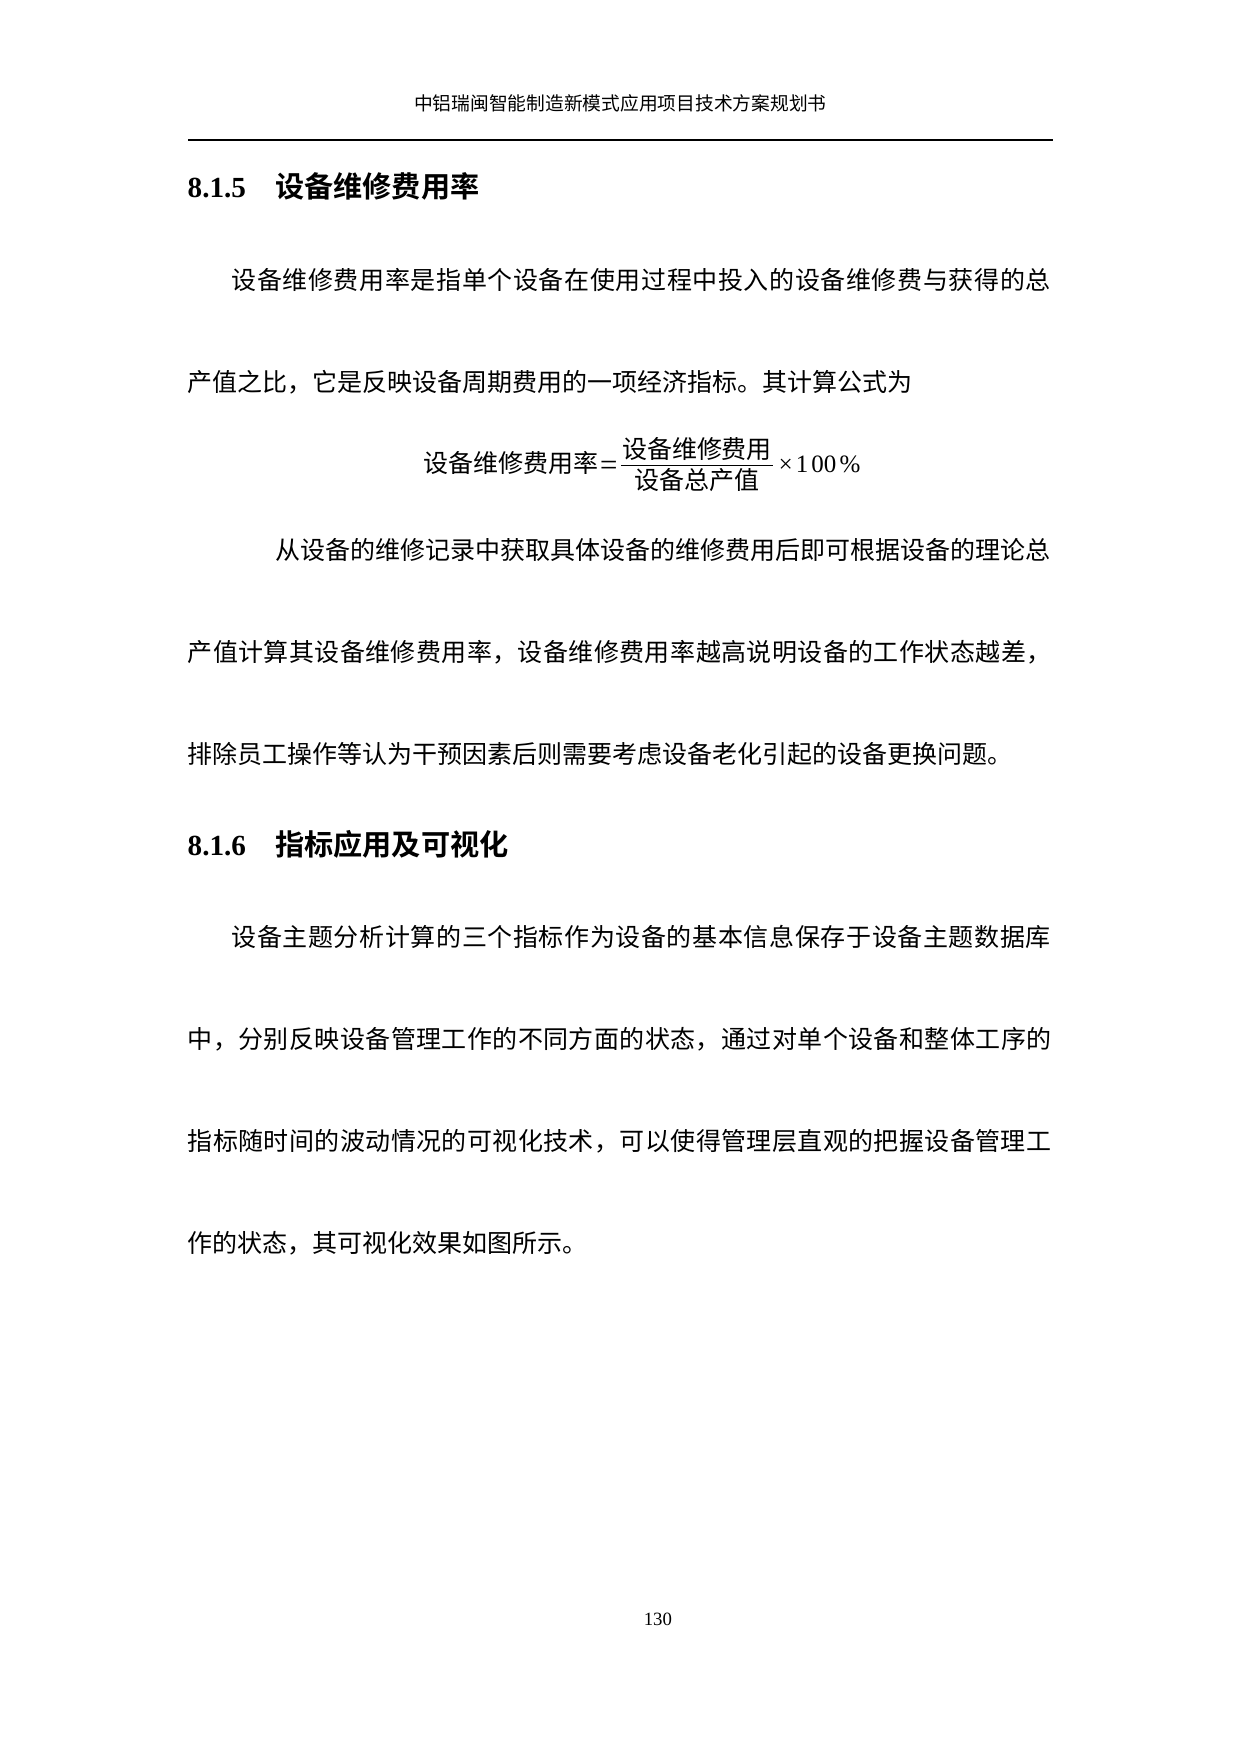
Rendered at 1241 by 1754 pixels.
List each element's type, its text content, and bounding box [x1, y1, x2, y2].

text 设备主题分析计算的三个指标作为设备的基本信息保存于设备主题数据库中，分别反映设备管理工作的不同方面的状态，通过对单个设备和整体工序的指标随时间的波动情况的可视化技术，可以使得管理层直观的把握设备管理工作的状态，其可视化效果如图所示。 [187, 902, 1053, 1275]
subtitle 设备维修费用率 [187, 164, 1053, 206]
subtitle 指标应用及可视化 [187, 821, 1053, 863]
text 设备维修费用率是指单个设备在使用过程中投入的设备维修费与获得的总产值之比，它是反映设备周期费用的一项经济指标。其计算公式为 [187, 244, 1053, 414]
text 从设备的维修记录中获取具体设备的维修费用后即可根据设备的理论总产值计算其设备维修费用率，设备维修费用率越高说明设备的工作状态越差，排除员工操作等认为干预因素后则需要考虑设备老化引起的设备更换问题。 [187, 514, 1053, 786]
